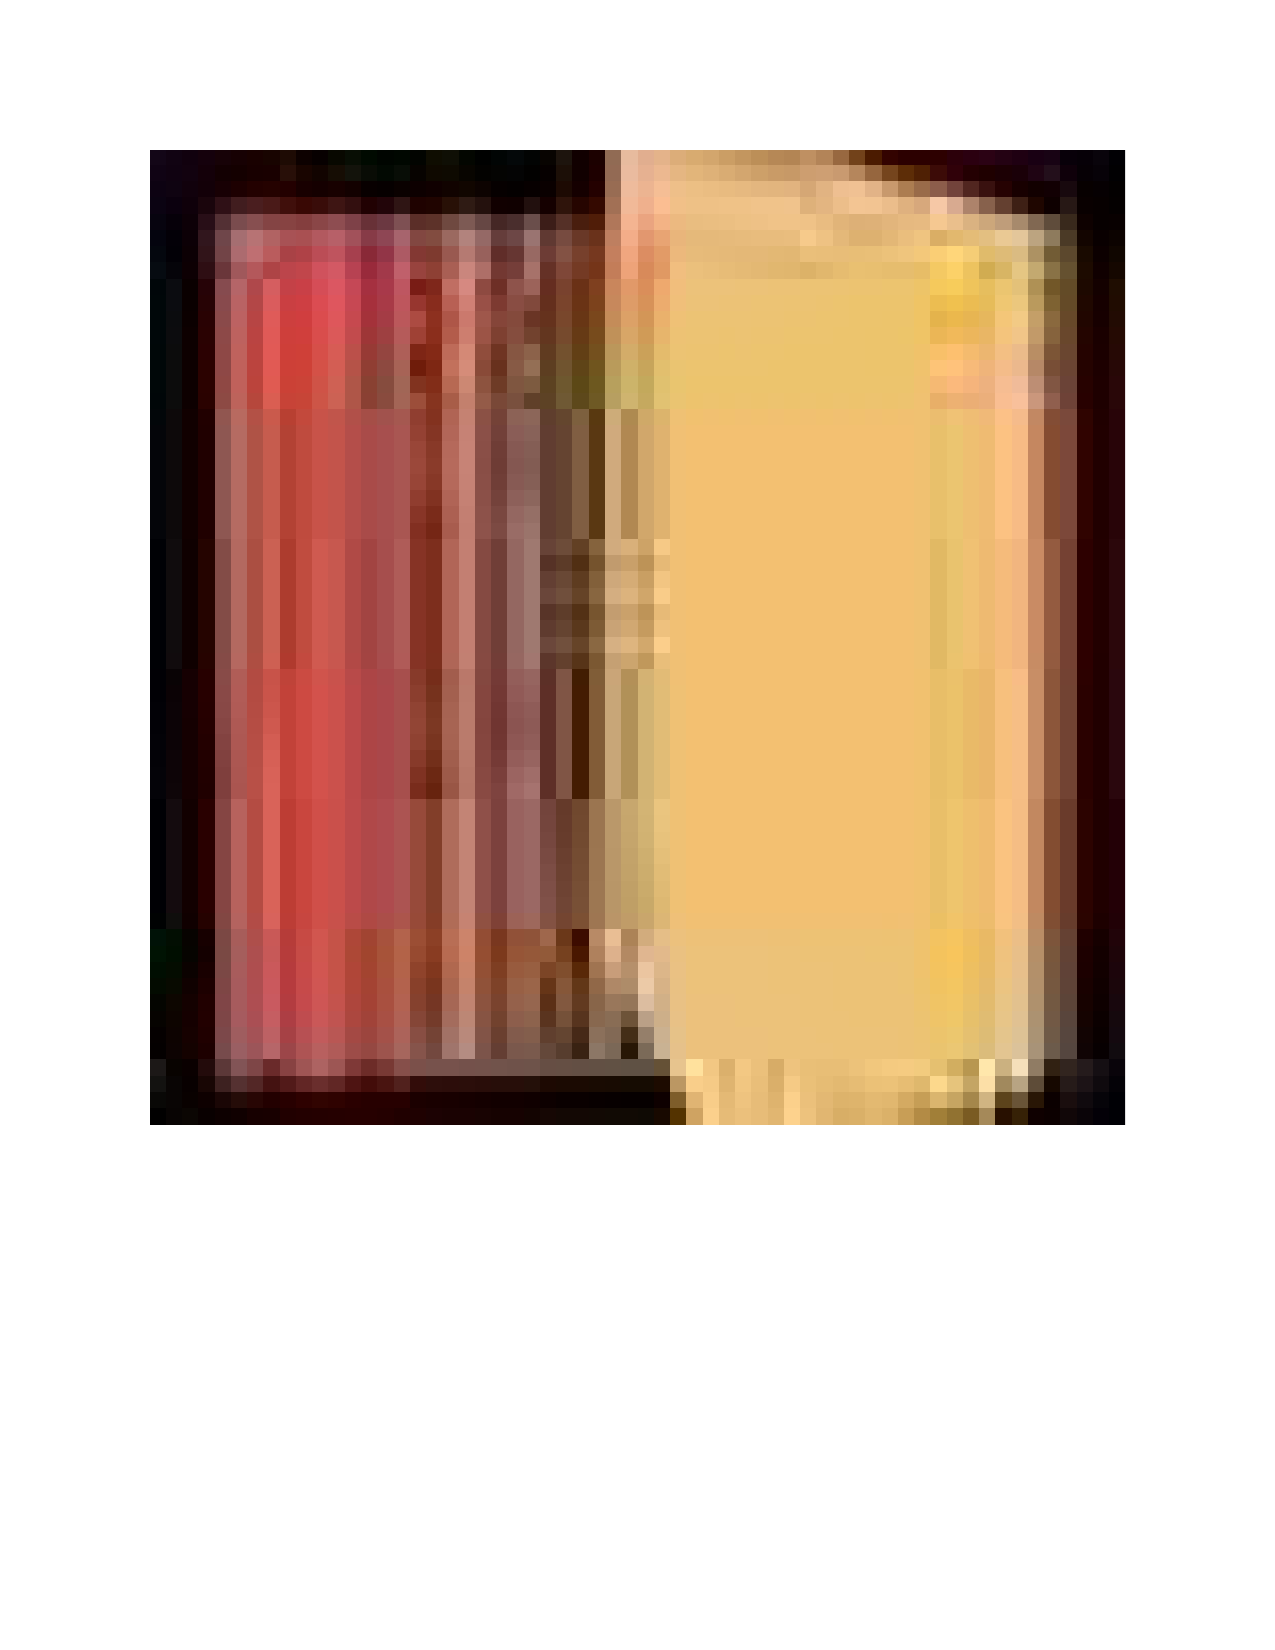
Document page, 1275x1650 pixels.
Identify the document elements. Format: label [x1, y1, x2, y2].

picture [150, 150, 1125, 1125]
